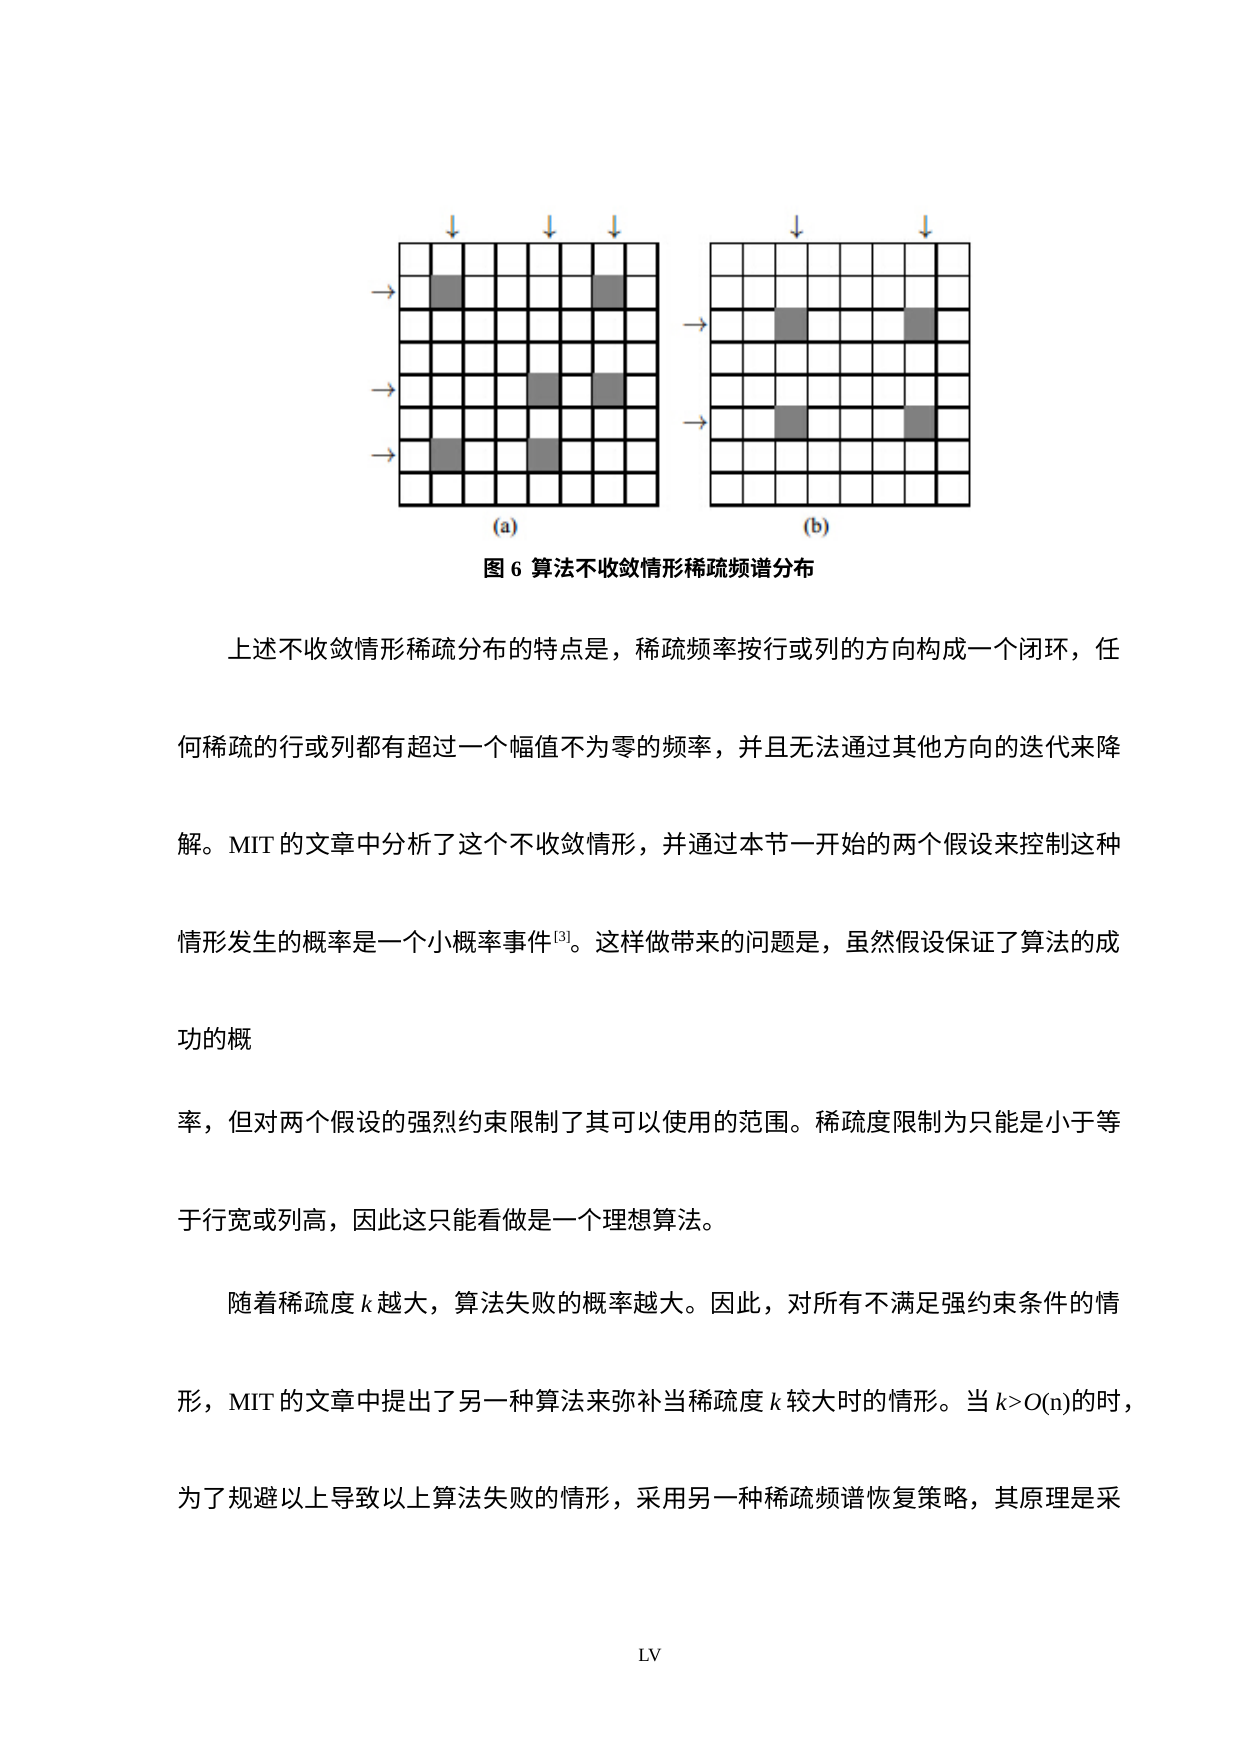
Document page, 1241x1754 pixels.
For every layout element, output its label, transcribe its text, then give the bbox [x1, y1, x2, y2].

picture [354, 192, 996, 551]
text 上述不收敛情形稀疏分布的特点是，稀疏频率按行或列的方向构成一个闭环，任何稀疏的行或列都有超过一个幅值不为零的频率，并且无法通过其他方向的迭代来降解。MIT的文章中分析了这个不收敛情形，并通过本节一开始的两个假设来控制这种情形发生的概率是一个小概率事件[3]。这样做带来的问题是，虽然假设保证了算法的成功的概 [177, 615, 1122, 1070]
text 图 6 算法不收敛情形稀疏频谱分布 [177, 550, 1122, 583]
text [177, 1269, 1122, 1529]
text 率，但对两个假设的强烈约束限制了其可以使用的范围。稀疏度限制为只能是小于等于行宽或列高，因此这只能看做是一个理想算法。 [177, 1088, 1122, 1251]
